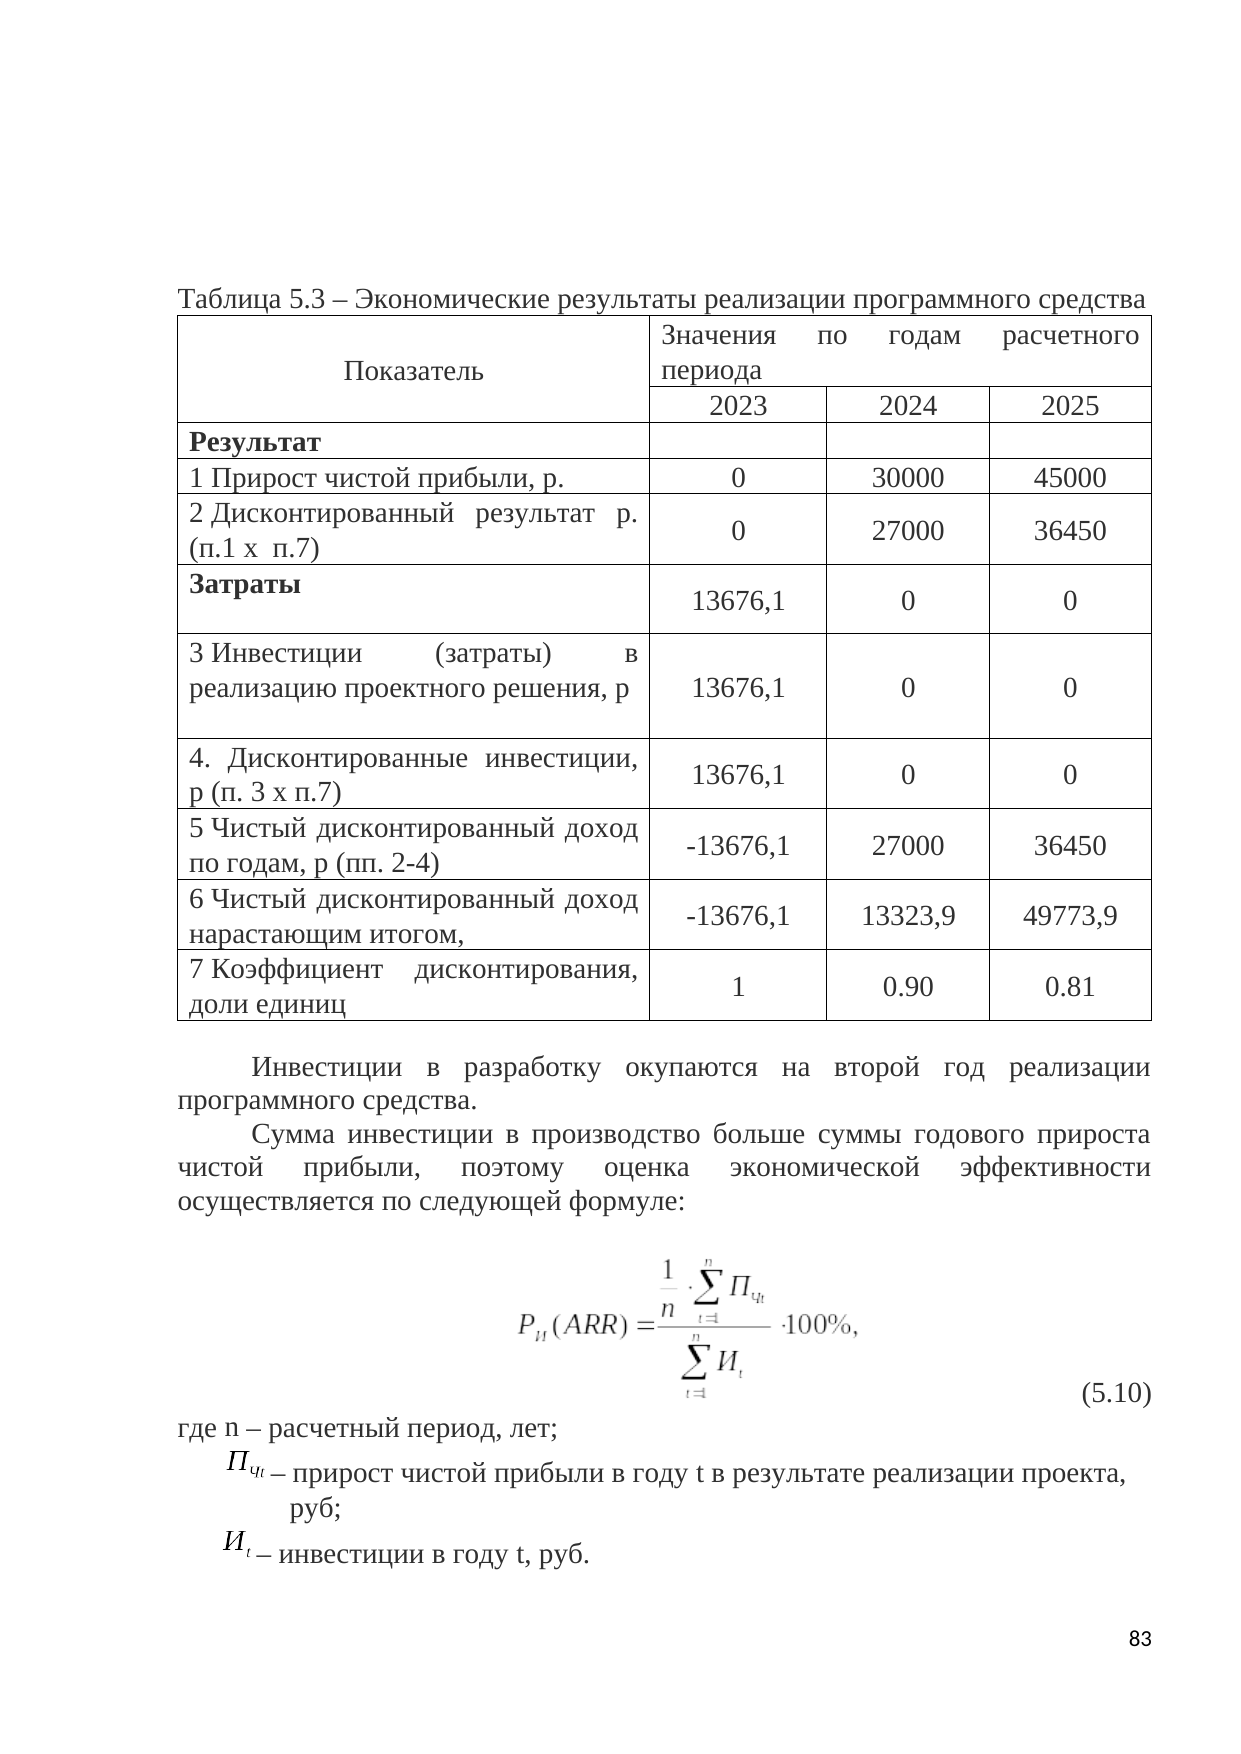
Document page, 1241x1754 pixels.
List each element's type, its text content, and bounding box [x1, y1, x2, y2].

table_cell 13676,1 [650, 565, 826, 633]
table_cell -13676,1 [650, 809, 826, 879]
table_cell 6 Чистый дисконтированный доход нарастающим итогом, [178, 880, 649, 949]
table_cell 0 [650, 494, 826, 564]
table_cell 0 [827, 565, 989, 633]
table_cell 30000 [827, 459, 989, 493]
table_cell 0 [827, 634, 989, 737]
table_cell 5 Чистый дисконтированный доход по годам, р (пп. 2-4) [178, 809, 649, 879]
table_cell [827, 423, 989, 457]
table_cell 2024 [827, 387, 989, 422]
table_cell 49773,9 [990, 880, 1151, 949]
table_cell 13676,1 [650, 739, 826, 808]
table_cell [650, 423, 826, 457]
text – прирост чистой прибыли в году t в результате реализации проекта, руб; [177, 1444, 1152, 1524]
table_cell 13323,9 [827, 880, 989, 949]
text Сумма инвестиции в производство больше суммы годового прироста чистой прибыли, поэтому оценка экономической эффективности осуществляется по следующей формуле: [177, 1116, 1152, 1217]
table_cell -13676,1 [650, 880, 826, 949]
text – инвестиции в году t, руб. [177, 1524, 1152, 1569]
table_cell 36450 [990, 809, 1151, 879]
table_cell 45000 [990, 459, 1151, 493]
table_header Показатель [178, 316, 649, 422]
table_cell 0.81 [990, 950, 1151, 1020]
table_cell 1 [650, 950, 826, 1020]
table_cell 2023 [650, 387, 826, 422]
table_cell 13676,1 [650, 634, 826, 737]
table_cell 0 [990, 565, 1151, 633]
table_cell 0 [650, 459, 826, 493]
table_cell 27000 [827, 809, 989, 879]
table_cell 0.90 [827, 950, 989, 1020]
text (5.10) [177, 1250, 1152, 1409]
table_cell Результат [178, 423, 649, 457]
table_cell Затраты [178, 565, 649, 633]
text Инвестиции в разработку окупаются на второй год реализации программного средства. [177, 1049, 1152, 1116]
table_cell 0 [990, 634, 1151, 737]
text где n – расчетный период, лет; [177, 1409, 1152, 1444]
table_cell 7 Коэффициент дисконтирования, доли единиц [178, 950, 649, 1020]
table_cell [990, 423, 1151, 457]
table_cell 3 Инвестиции (затраты) в реализацию проектного решения, р [178, 634, 649, 737]
table_cell 4. Дисконтированные инвестиции, р (п. 3 х п.7) [178, 739, 649, 808]
table_header Значения по годам расчетного периода [650, 316, 1151, 386]
table_cell 2 Дисконтированный результат р. (п.1 х п.7) [178, 494, 649, 564]
table_cell 0 [990, 739, 1151, 808]
table_cell 36450 [990, 494, 1151, 564]
table_cell 0 [827, 739, 989, 808]
text Таблица 5.3 – Экономические результаты реализации программного средства [177, 280, 1152, 315]
table_cell 2025 [990, 387, 1151, 422]
table_cell 27000 [827, 494, 989, 564]
table_cell 1 Прирост чистой прибыли, р. [178, 459, 649, 493]
